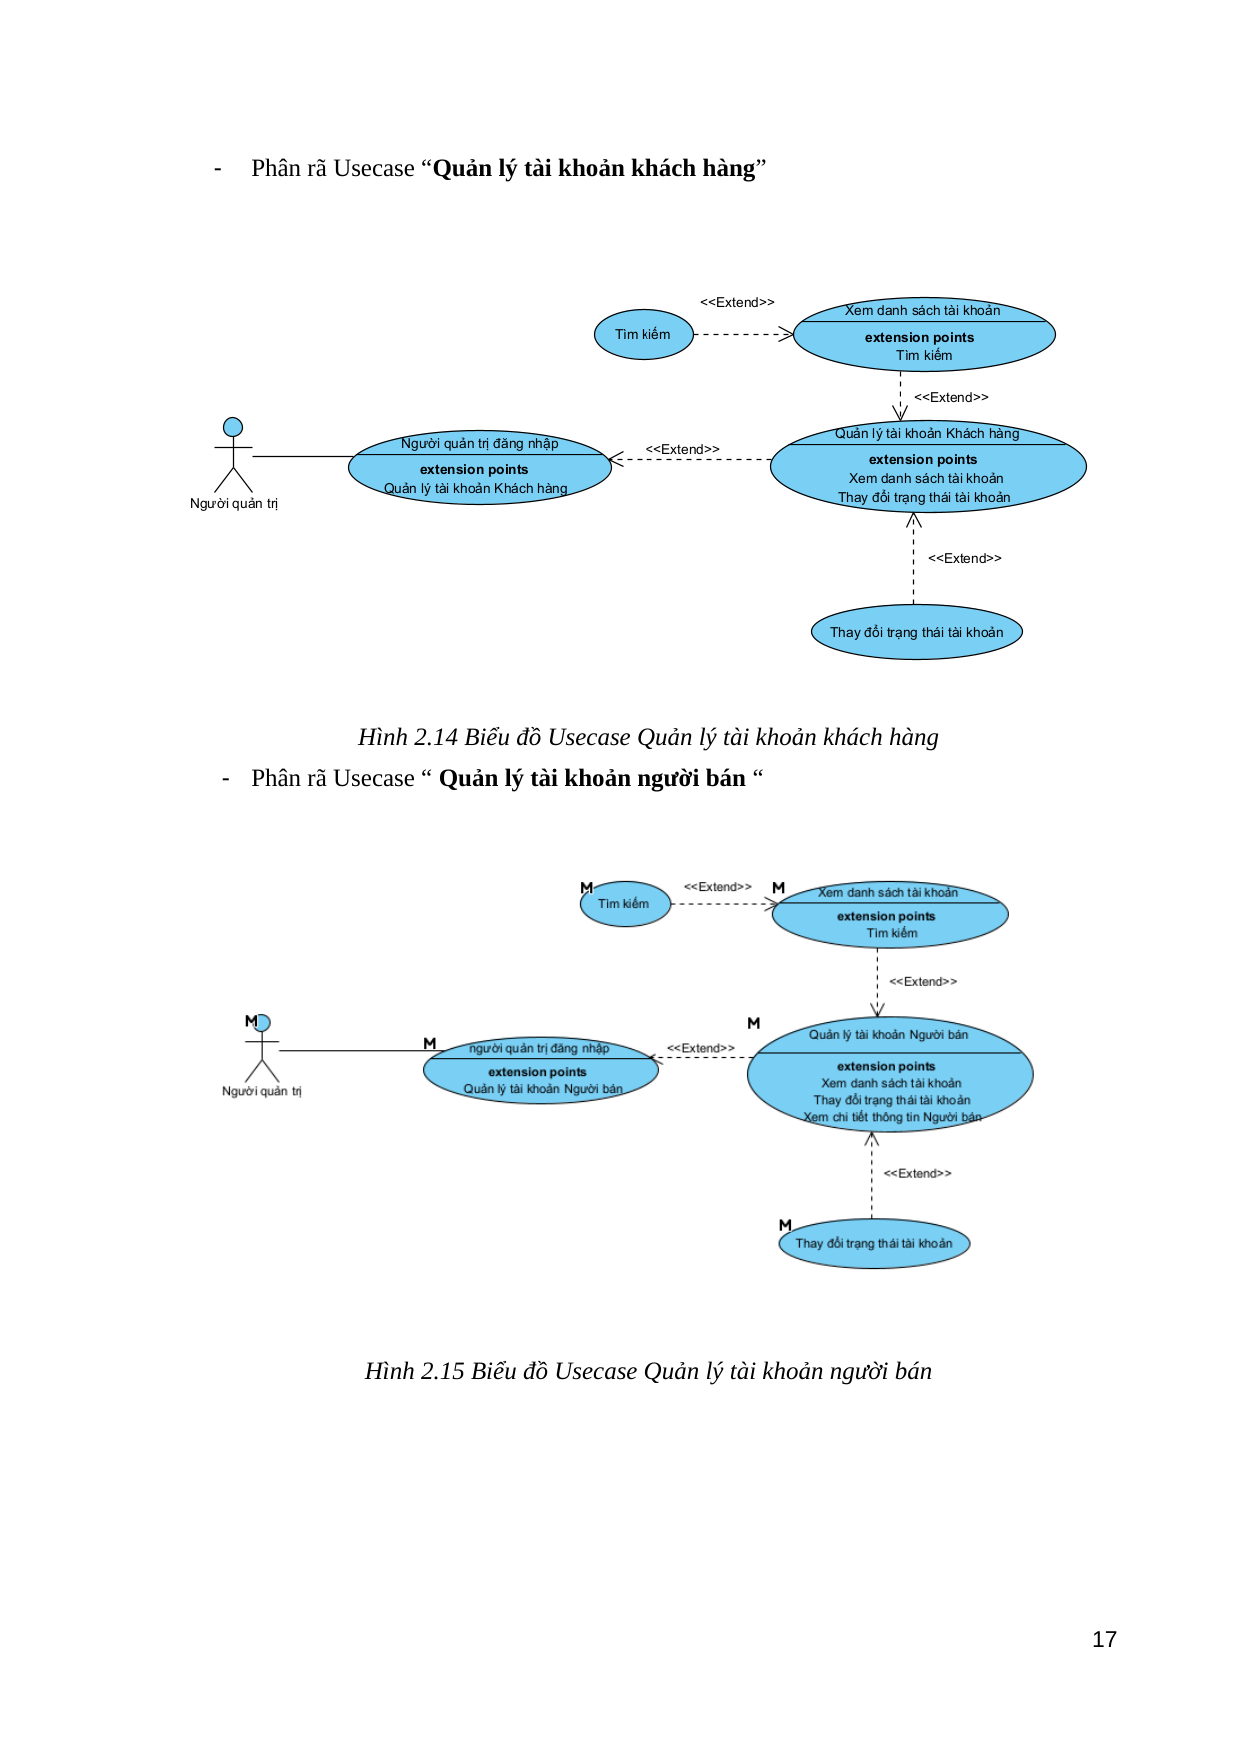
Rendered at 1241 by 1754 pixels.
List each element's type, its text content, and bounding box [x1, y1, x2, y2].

picture [177, 846, 1123, 1303]
list Phân rã Usecase “ Quản lý tài khoản người bán “ [222, 759, 1122, 793]
text Hình 2.15 Biểu đồ Usecase Quản lý tài khoản người bán [177, 1356, 1122, 1385]
picture [177, 251, 1117, 707]
text Hình 2.14 Biểu đồ Usecase Quản lý tài khoản khách hàng [177, 722, 1122, 751]
list Phân rã Usecase “Quản lý tài khoản khách hàng” [213, 150, 1122, 184]
